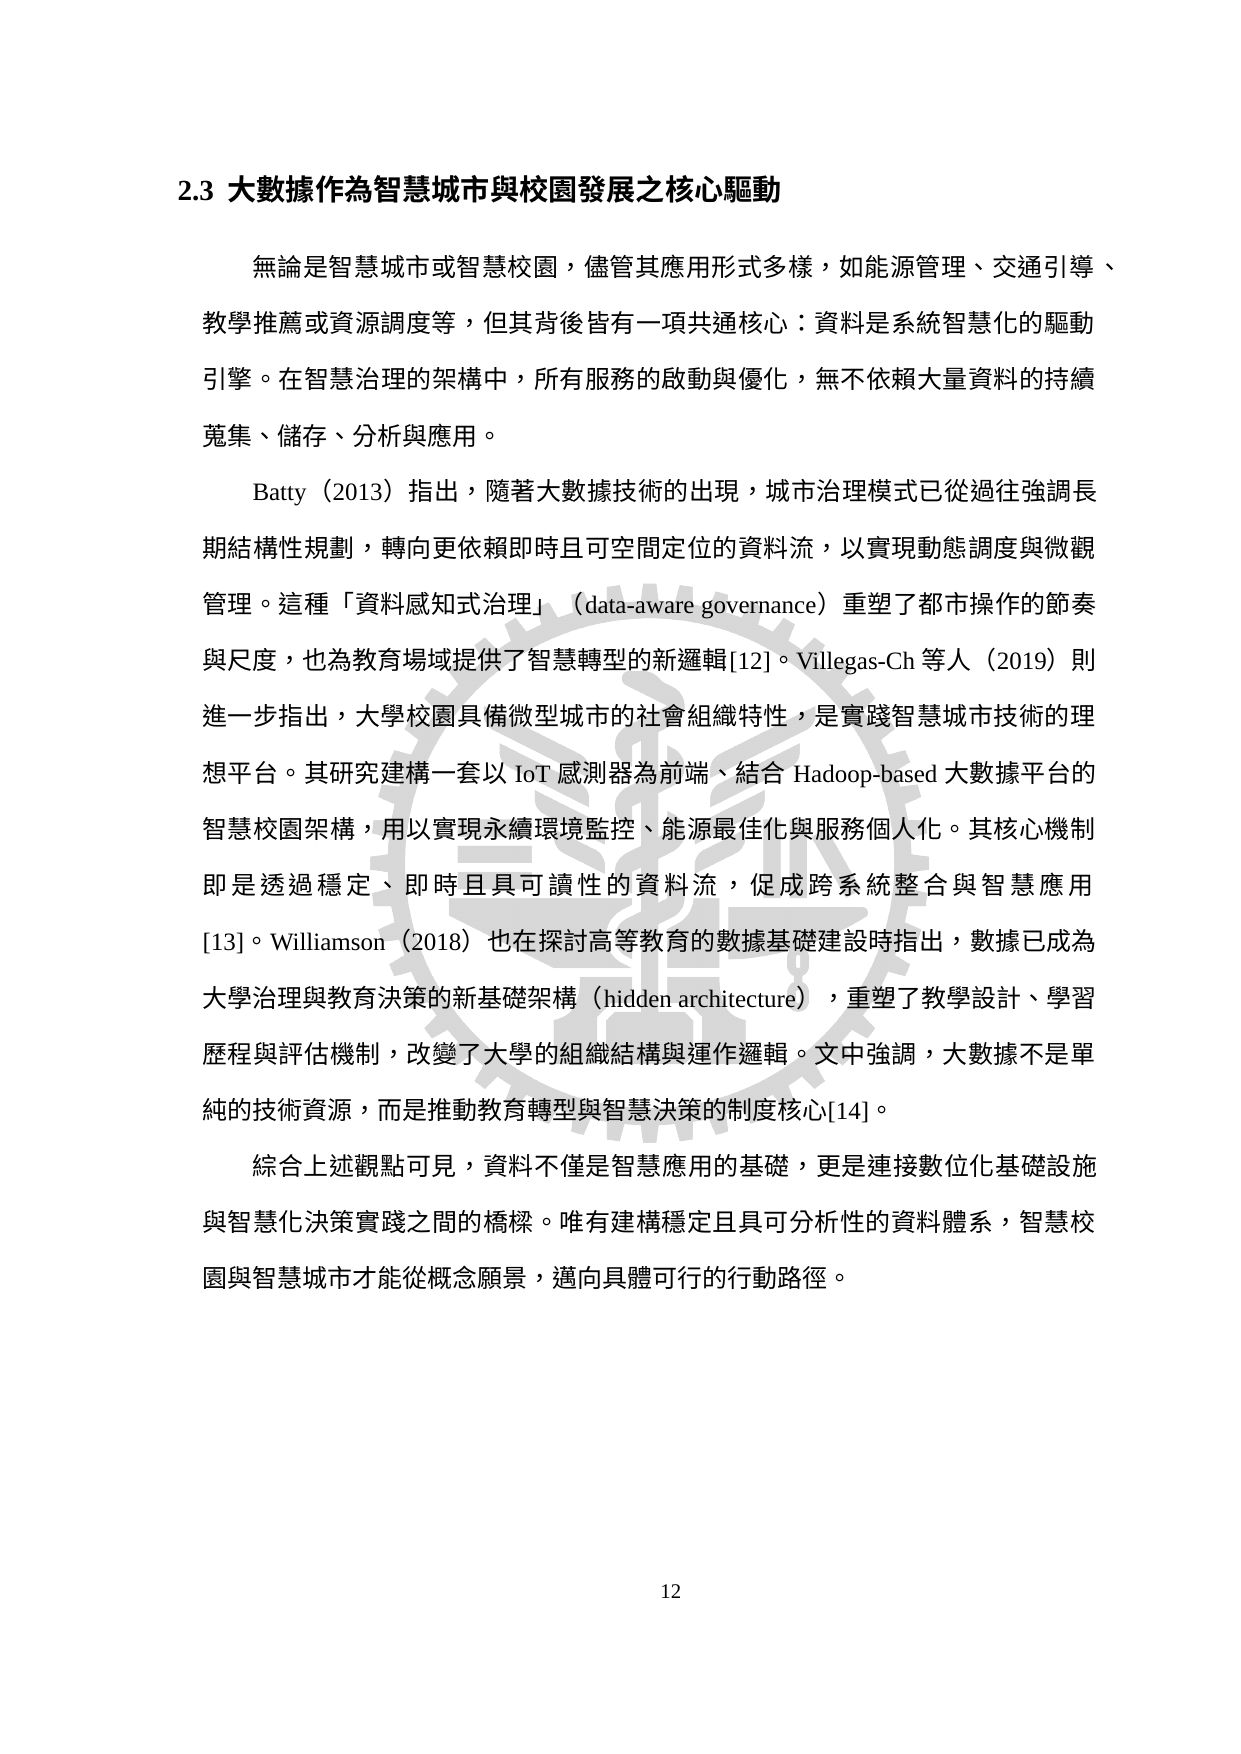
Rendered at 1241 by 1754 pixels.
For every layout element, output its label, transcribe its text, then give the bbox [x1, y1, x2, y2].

text 無論是智慧城市或智慧校園，儘管其應用形式多樣，如能源管理、交通引導、教學推薦或資源調度等，但其背後皆有一項共通核心：資料是系統智慧化的驅動引擎。在智慧治理的架構中，所有服務的啟動與優化，無不依賴大量資料的持續蒐集、儲存、分析與應用。 [202, 247, 1097, 453]
text Batty（2013）指出，隨著大數據技術的出現，城市治理模式已從過往強調長期結構性規劃，轉向更依賴即時且可空間定位的資料流，以實現動態調度與微觀管理。這種「資料感知式治理」（data-aware governance）重塑了都市操作的節奏與尺度，也為教育場域提供了智慧轉型的新邏輯[12]。Villegas-Ch 等人（2019）則進一步指出，大學校園具備微型城市的社會組織特性，是實踐智慧城市技術的理想平台。其研究建構一套以 IoT 感測器為前端、結合 Hadoop-based 大數據平台的智慧校園架構，用以實現永續環境監控、能源最佳化與服務個人化。其核心機制即是透過穩定、即時且具可讀性的資料流，促成跨系統整合與智慧應用[13]。Williamson（2018）也在探討高等教育的數據基礎建設時指出，數據已成為大學治理與教育決策的新基礎架構（hidden architecture），重塑了教學設計、學習歷程與評估機制，改變了大學的組織結構與運作邏輯。文中強調，大數據不是單純的技術資源，而是推動教育轉型與智慧決策的制度核心[14]。 [202, 471, 1097, 1127]
text 綜合上述觀點可見，資料不僅是智慧應用的基礎，更是連接數位化基礎設施與智慧化決策實踐之間的橋樑。唯有建構穩定且具可分析性的資料體系，智慧校園與智慧城市才能從概念願景，邁向具體可行的行動路徑。 [202, 1146, 1097, 1296]
subtitle 大數據作為智慧城市與校園發展之核心驅動 [177, 151, 1097, 226]
